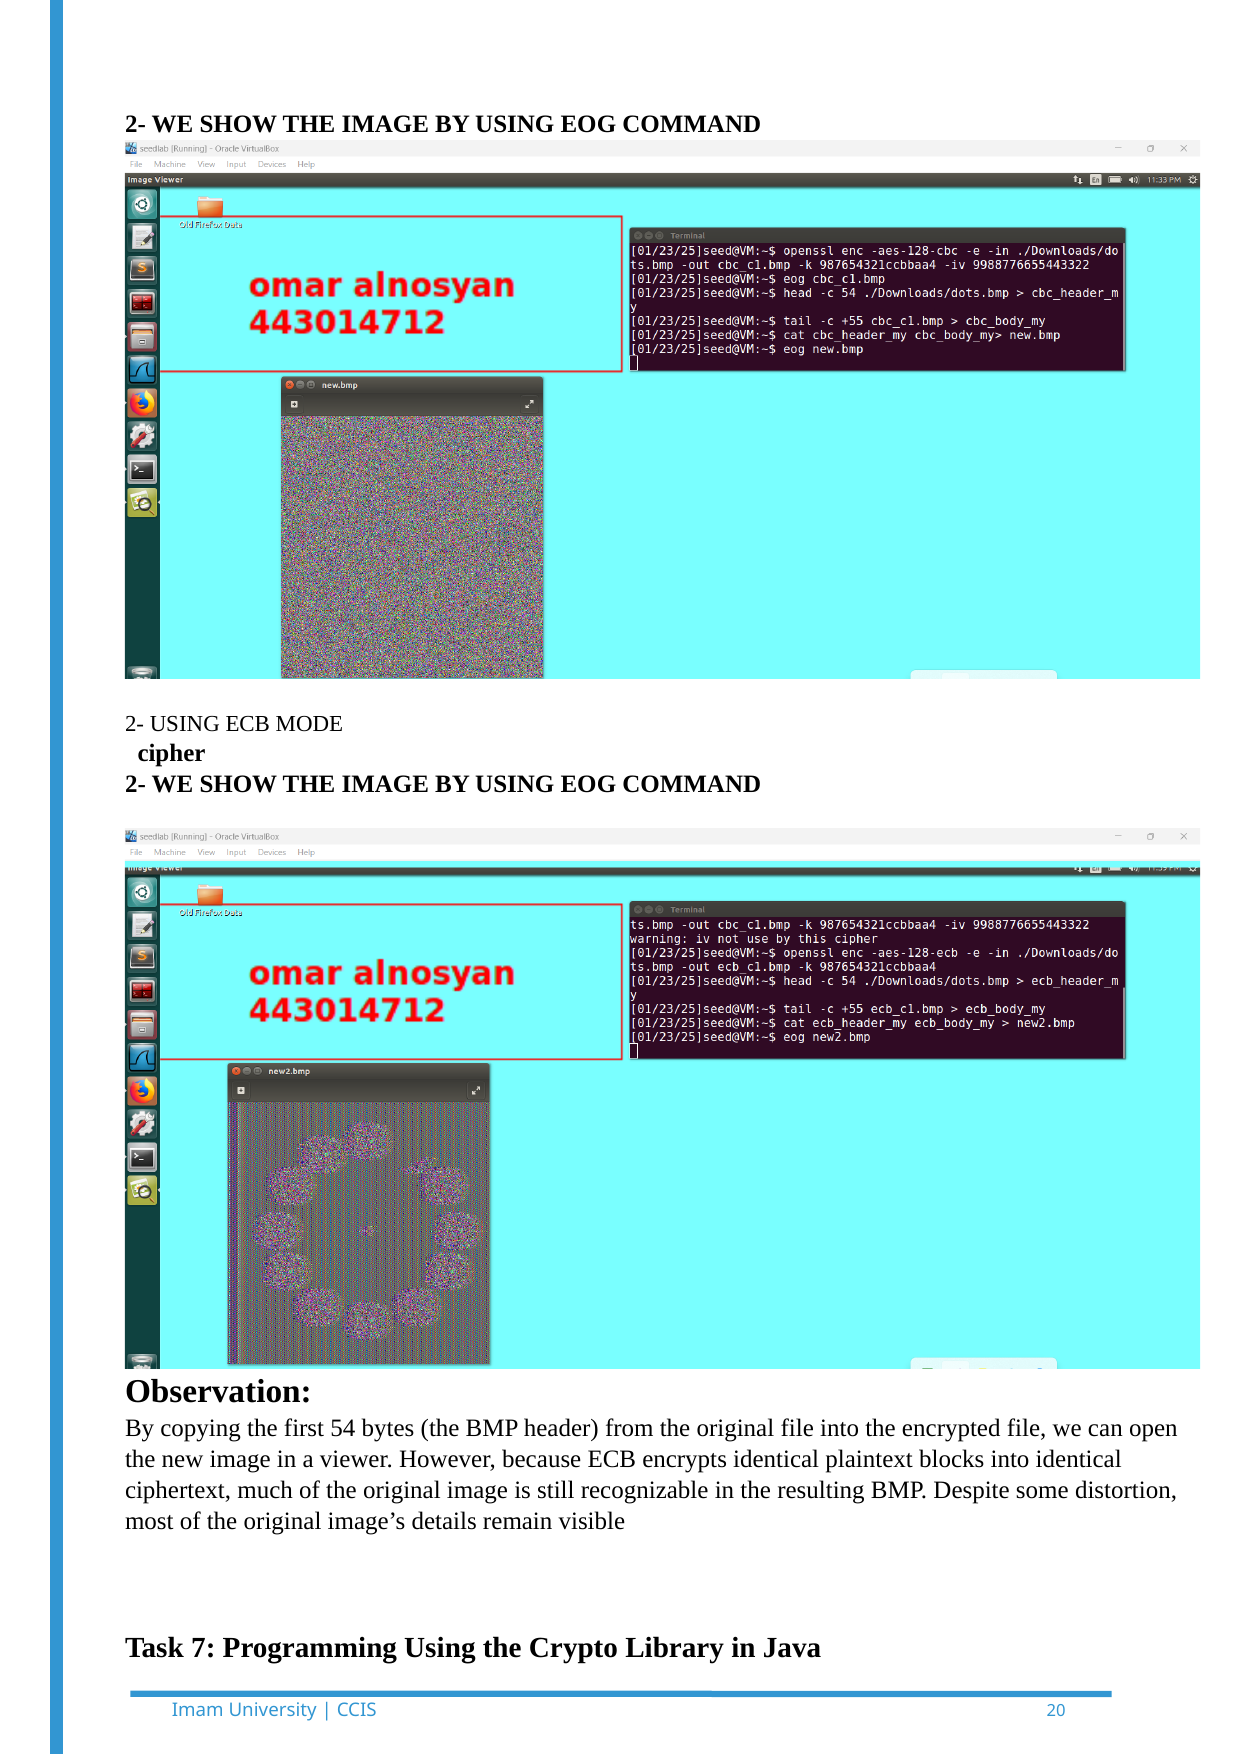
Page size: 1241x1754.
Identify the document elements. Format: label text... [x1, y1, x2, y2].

text By copying the first 54 bytes (the BMP header) from the original file into the encrypted file, we can open the new image in a viewer. However, because ECB encrypts identical plaintext blocks into identical ciphertext, much of the original image is still recognizable in the resulting BMP. Despite some distortion, most of the original image’s details remain visible Task 7: Programming Using the Crypto Library in Java [125, 1413, 1200, 1664]
text 2- WE SHOW THE IMAGE BY USING EOG COMMAND [125, 769, 1200, 798]
text Observation: [125, 1372, 1200, 1410]
picture [124, 828, 1201, 1369]
text 2- USING ECB MODE cipher [125, 709, 1200, 767]
picture [124, 140, 1201, 679]
text 2- WE SHOW THE IMAGE BY USING EOG COMMAND [125, 109, 1200, 138]
